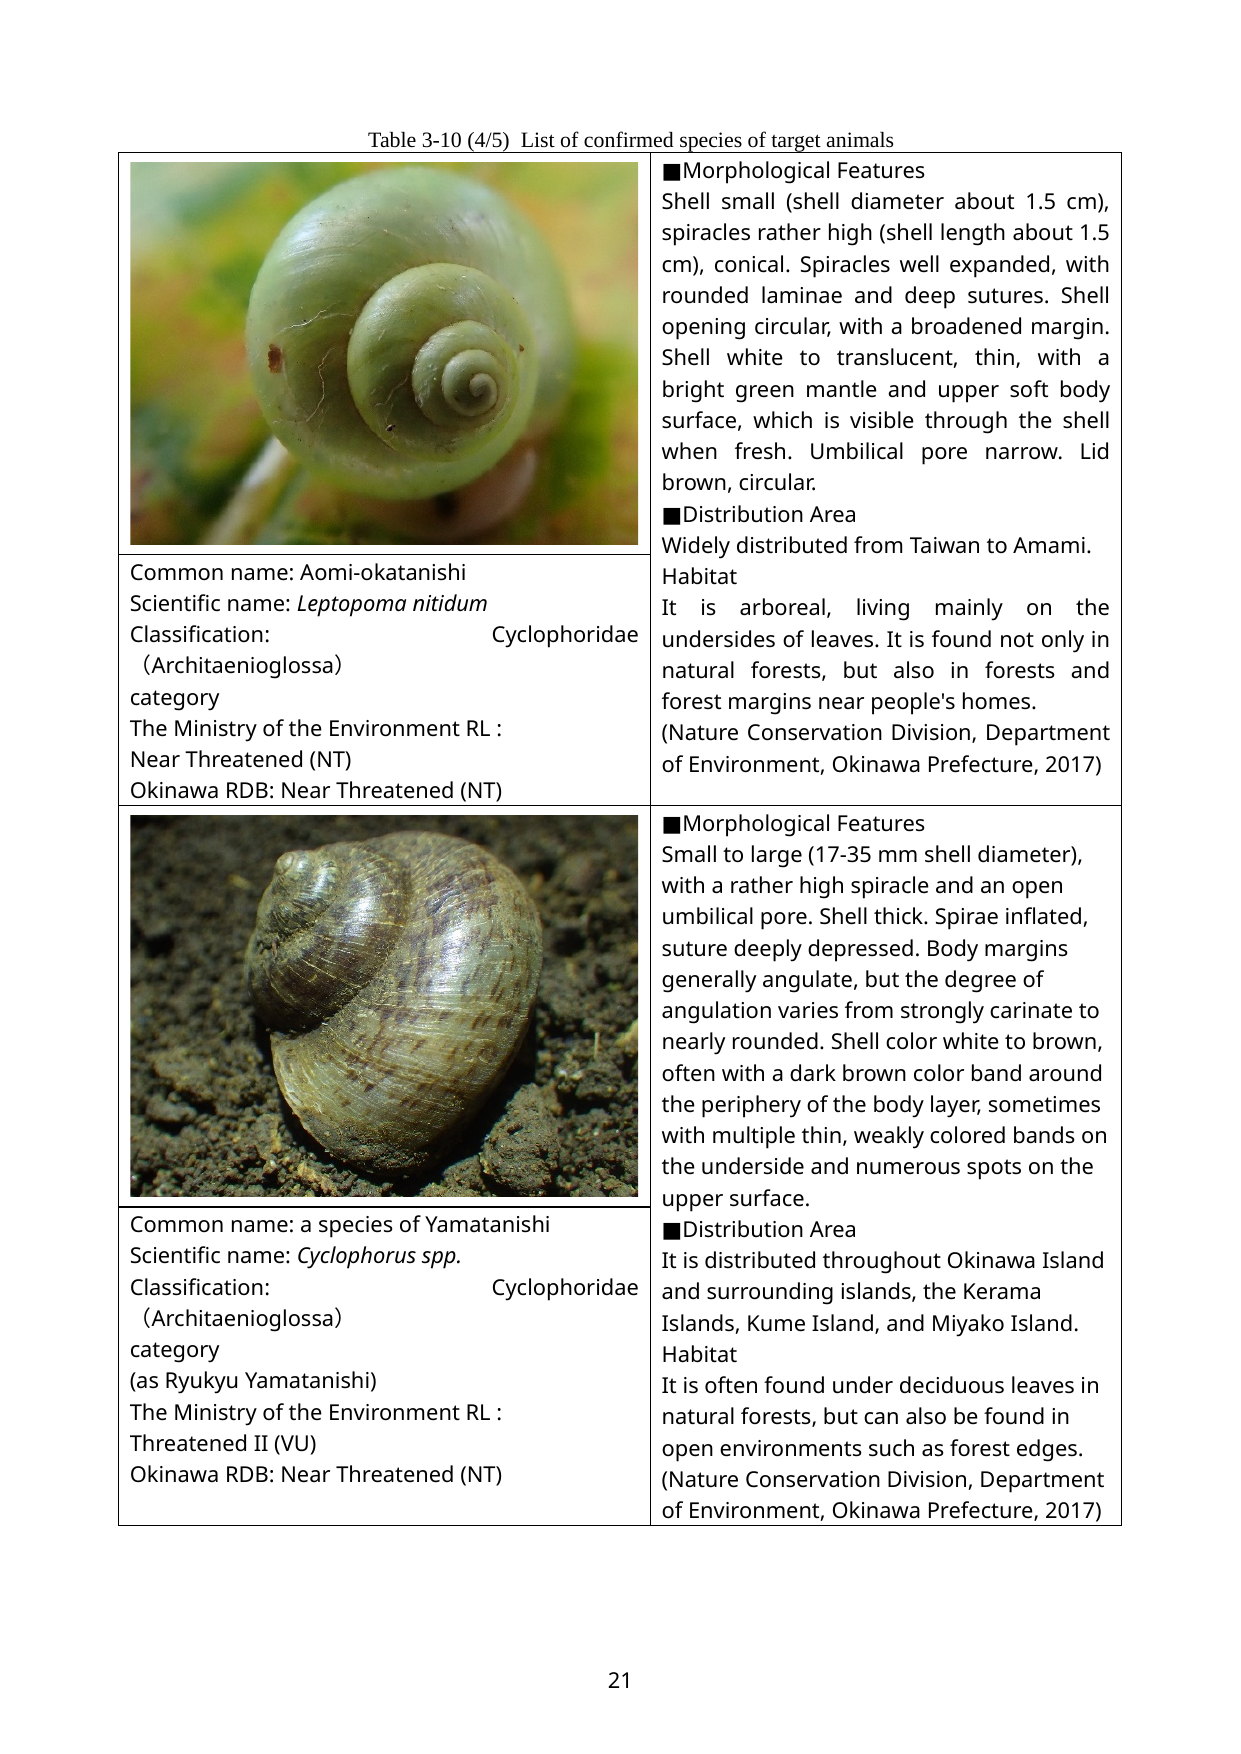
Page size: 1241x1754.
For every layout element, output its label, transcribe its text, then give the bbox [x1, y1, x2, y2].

table_header [119, 153, 650, 554]
table_header ■Morphological Features Shell small (shell diameter about 1.5 cm), spiracles rather high (shell length about 1.5 cm), conical. Spiracles well expanded, with rounded laminae and deep sutures. Shell opening circular, with a broadened margin. Shell white to translucent, thin, with a bright green mantle and upper soft body surface, which is visible through the shell when fresh. Umbilical pore narrow. Lid brown, circular. ■Distribution Area Widely distributed from Taiwan to Amami. Habitat It is arboreal, living mainly on the undersides of leaves. It is found not only in natural forests, but also in forests and forest margins near people's homes. (Nature Conservation Division, Department of Environment, Okinawa Prefecture, 2017) [651, 153, 1121, 805]
table_cell ■Morphological Features Small to large (17-35 mm shell diameter), with a rather high spiracle and an open umbilical pore. Shell thick. Spirae inflated, suture deeply depressed. Body margins generally angulate, but the degree of angulation varies from strongly carinate to nearly rounded. Shell color white to brown, often with a dark brown color band around the periphery of the body layer, sometimes with multiple thin, weakly colored bands on the underside and numerous spots on the upper surface. ■Distribution Area It is distributed throughout Okinawa Island and surrounding islands, the Kerama Islands, Kume Island, and Miyako Island. Habitat It is often found under deciduous leaves in natural forests, but can also be found in open environments such as forest edges. (Nature Conservation Division, Department of Environment, Okinawa Prefecture, 2017) [651, 806, 1121, 1525]
picture [130, 815, 639, 1197]
table_cell [119, 806, 650, 1206]
table_cell Common name: Aomi-okatanishi Scientific name: Leptopoma nitidum Classification: Cyclophoridae （Architaenioglossa） category The Ministry of the Environment RL : Near Threatened (NT) Okinawa RDB: Near Threatened (NT) [119, 555, 650, 805]
table_cell Common name: a species of Yamatanishi Scientific name: Cyclophorus spp. Classification: Cyclophoridae （Architaenioglossa） category (as Ryukyu Yamatanishi) The Ministry of the Environment RL : Threatened II (VU) Okinawa RDB: Near Threatened (NT) [119, 1208, 650, 1525]
picture [130, 162, 639, 545]
